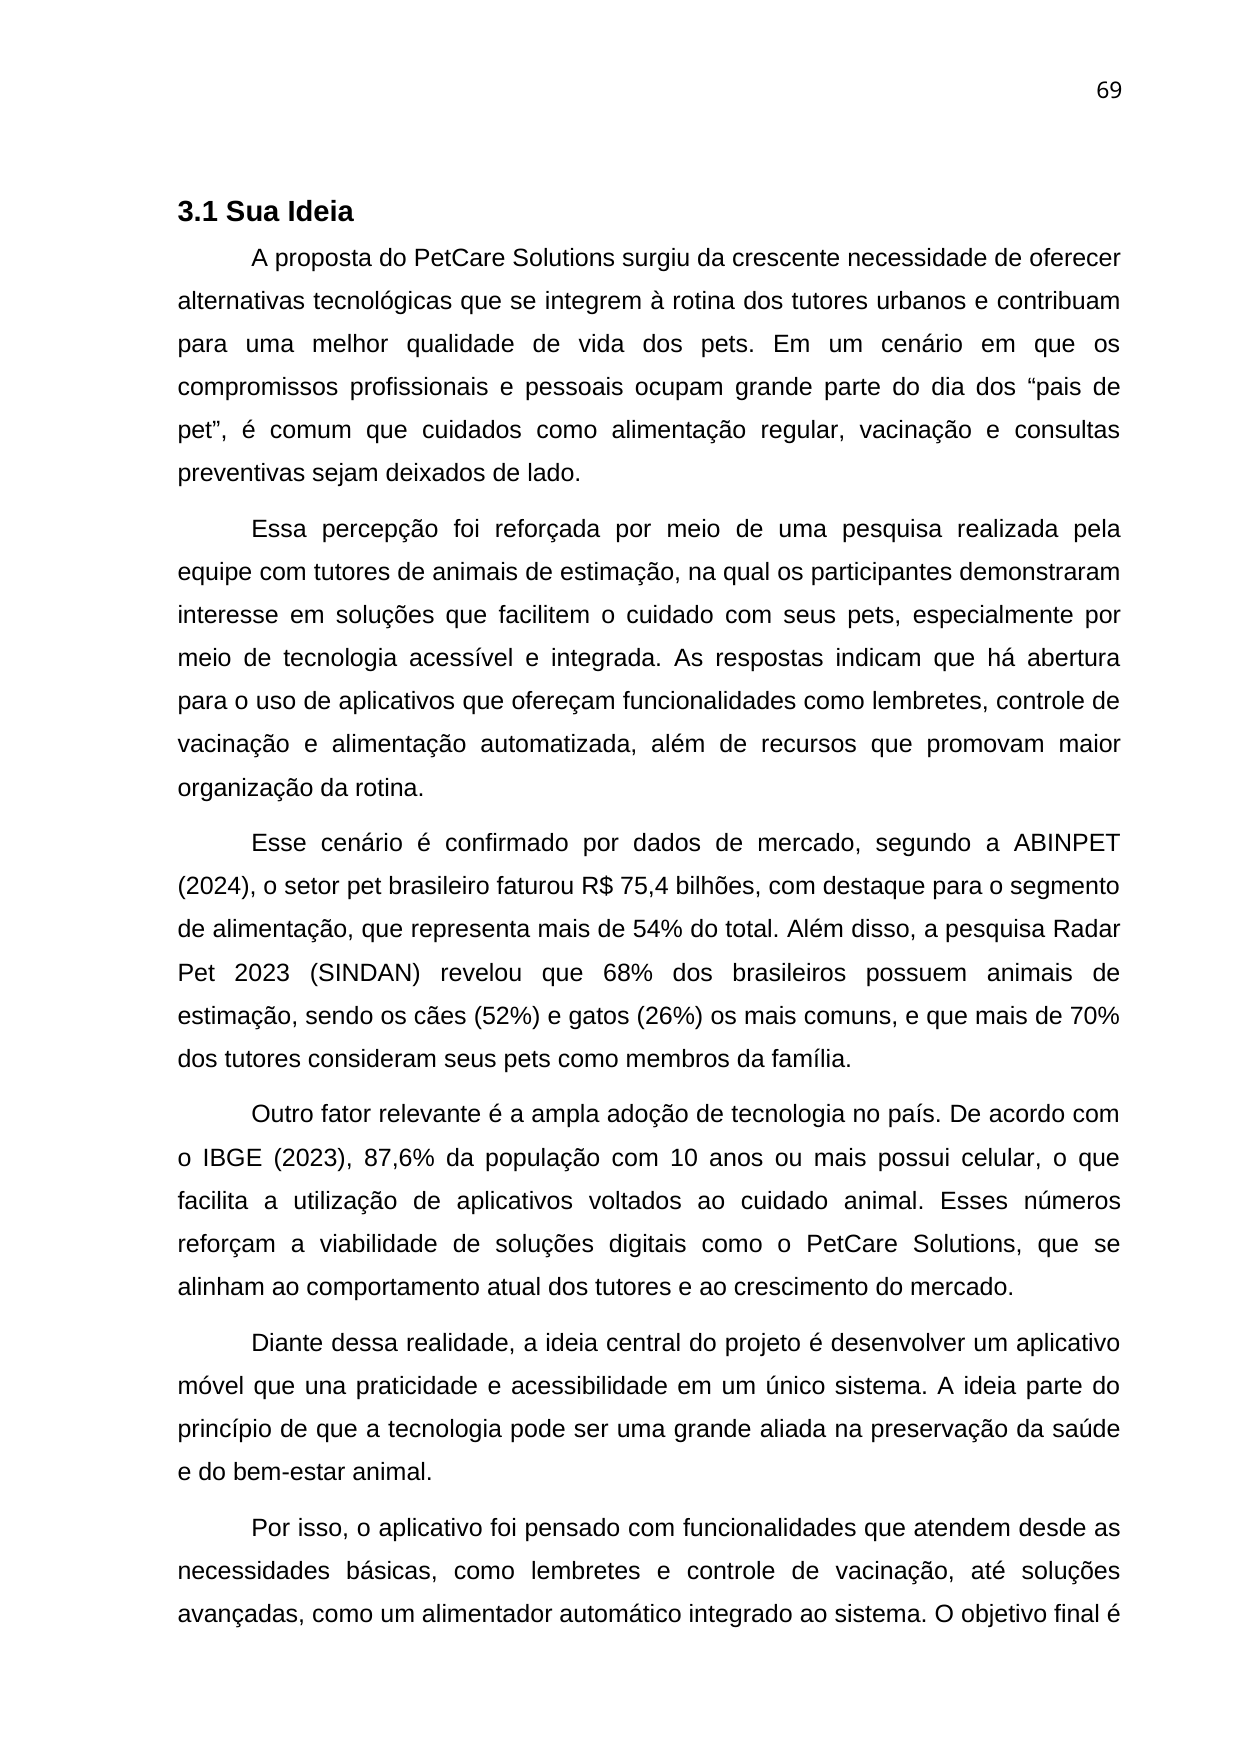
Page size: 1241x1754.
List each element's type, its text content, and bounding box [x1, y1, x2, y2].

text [177, 1512, 1122, 1627]
text Diante dessa realidade, a ideia central do projeto é desenvolver um aplicativo móvel que una praticidade e acessibilidade em um único sistema. A ideia parte do princípio de que a tecnologia pode ser uma grande aliada na preservação da saúde e do bem-estar animal. [177, 1327, 1122, 1486]
text Outro fator relevante é a ampla adoção de tecnologia no país. De acordo com o IBGE (2023), 87,6% da população com 10 anos ou mais possui celular, o que facilita a utilização de aplicativos voltados ao cuidado animal. Esses números reforçam a viabilidade de soluções digitais como o PetCare Solutions, que se alinham ao comportamento atual dos tutores e ao crescimento do mercado. [177, 1099, 1122, 1301]
text Esse cenário é confirmado por dados de mercado, segundo a ABINPET (2024), o setor pet brasileiro faturou R$ 75,4 bilhões, com destaque para o segmento de alimentação, que representa mais de 54% do total. Além disso, a pesquisa Radar Pet 2023 (SINDAN) revelou que 68% dos brasileiros possuem animais de estimação, sendo os cães (52%) e gatos (26%) os mais comuns, e que mais de 70% dos tutores consideram seus pets como membros da família. [177, 828, 1122, 1072]
text Essa percepção foi reforçada por meio de uma pesquisa realizada pela equipe com tutores de animais de estimação, na qual os participantes demonstraram interesse em soluções que facilitem o cuidado com seus pets, especialmente por meio de tecnologia acessível e integrada. As respostas indicam que há abertura para o uso de aplicativos que ofereçam funcionalidades como lembretes, controle de vacinação e alimentação automatizada, além de recursos que promovam maior organização da rotina. [177, 514, 1122, 801]
text A proposta do PetCare Solutions surgiu da crescente necessidade de oferecer alternativas tecnológicas que se integrem à rotina dos tutores urbanos e contribuam para uma melhor qualidade de vida dos pets. Em um cenário em que os compromissos profissionais e pessoais ocupam grande parte do dia dos “pais de pet”, é comum que cuidados como alimentação regular, vacinação e consultas preventivas sejam deixados de lado. [177, 242, 1122, 487]
subtitle 3.1 Sua Ideia [177, 194, 1122, 227]
